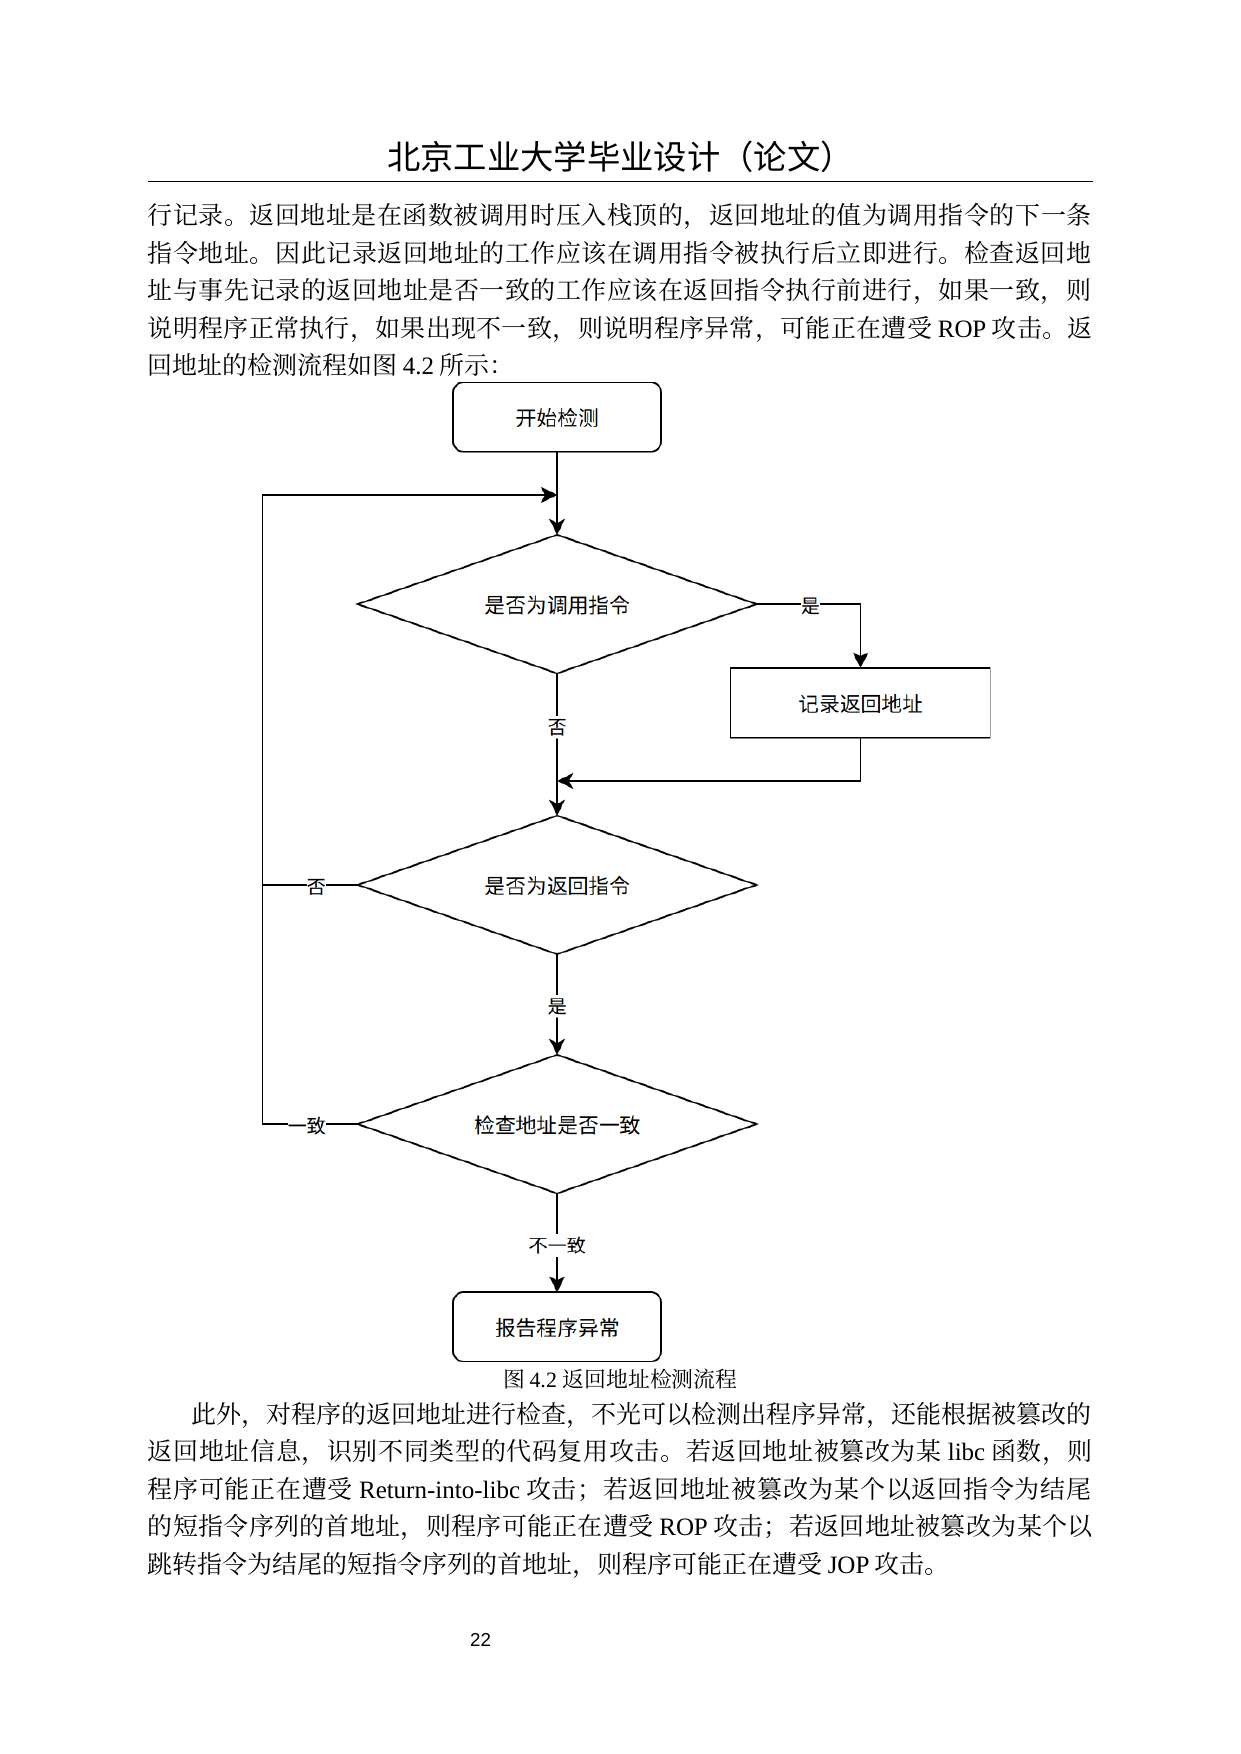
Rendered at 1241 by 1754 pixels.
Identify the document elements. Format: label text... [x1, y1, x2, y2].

text 此外，对程序的返回地址进行检查，不光可以检测出程序异常，还能根据被篡改的返回地址信息，识别不同类型的代码复用攻击。若返回地址被篡改为某libc函数，则程序可能正在遭受Return-into-libc攻击；若返回地址被篡改为某个以返回指令为结尾的短指令序列的首地址，则程序可能正在遭受ROP攻击；若返回地址被篡改为某个以跳转指令为结尾的短指令序列的首地址，则程序可能正在遭受JOP攻击。 [148, 1393, 1093, 1581]
text 图4.2 返回地址检测流程 [148, 1362, 1093, 1393]
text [148, 194, 1093, 382]
picture [249, 382, 991, 1362]
